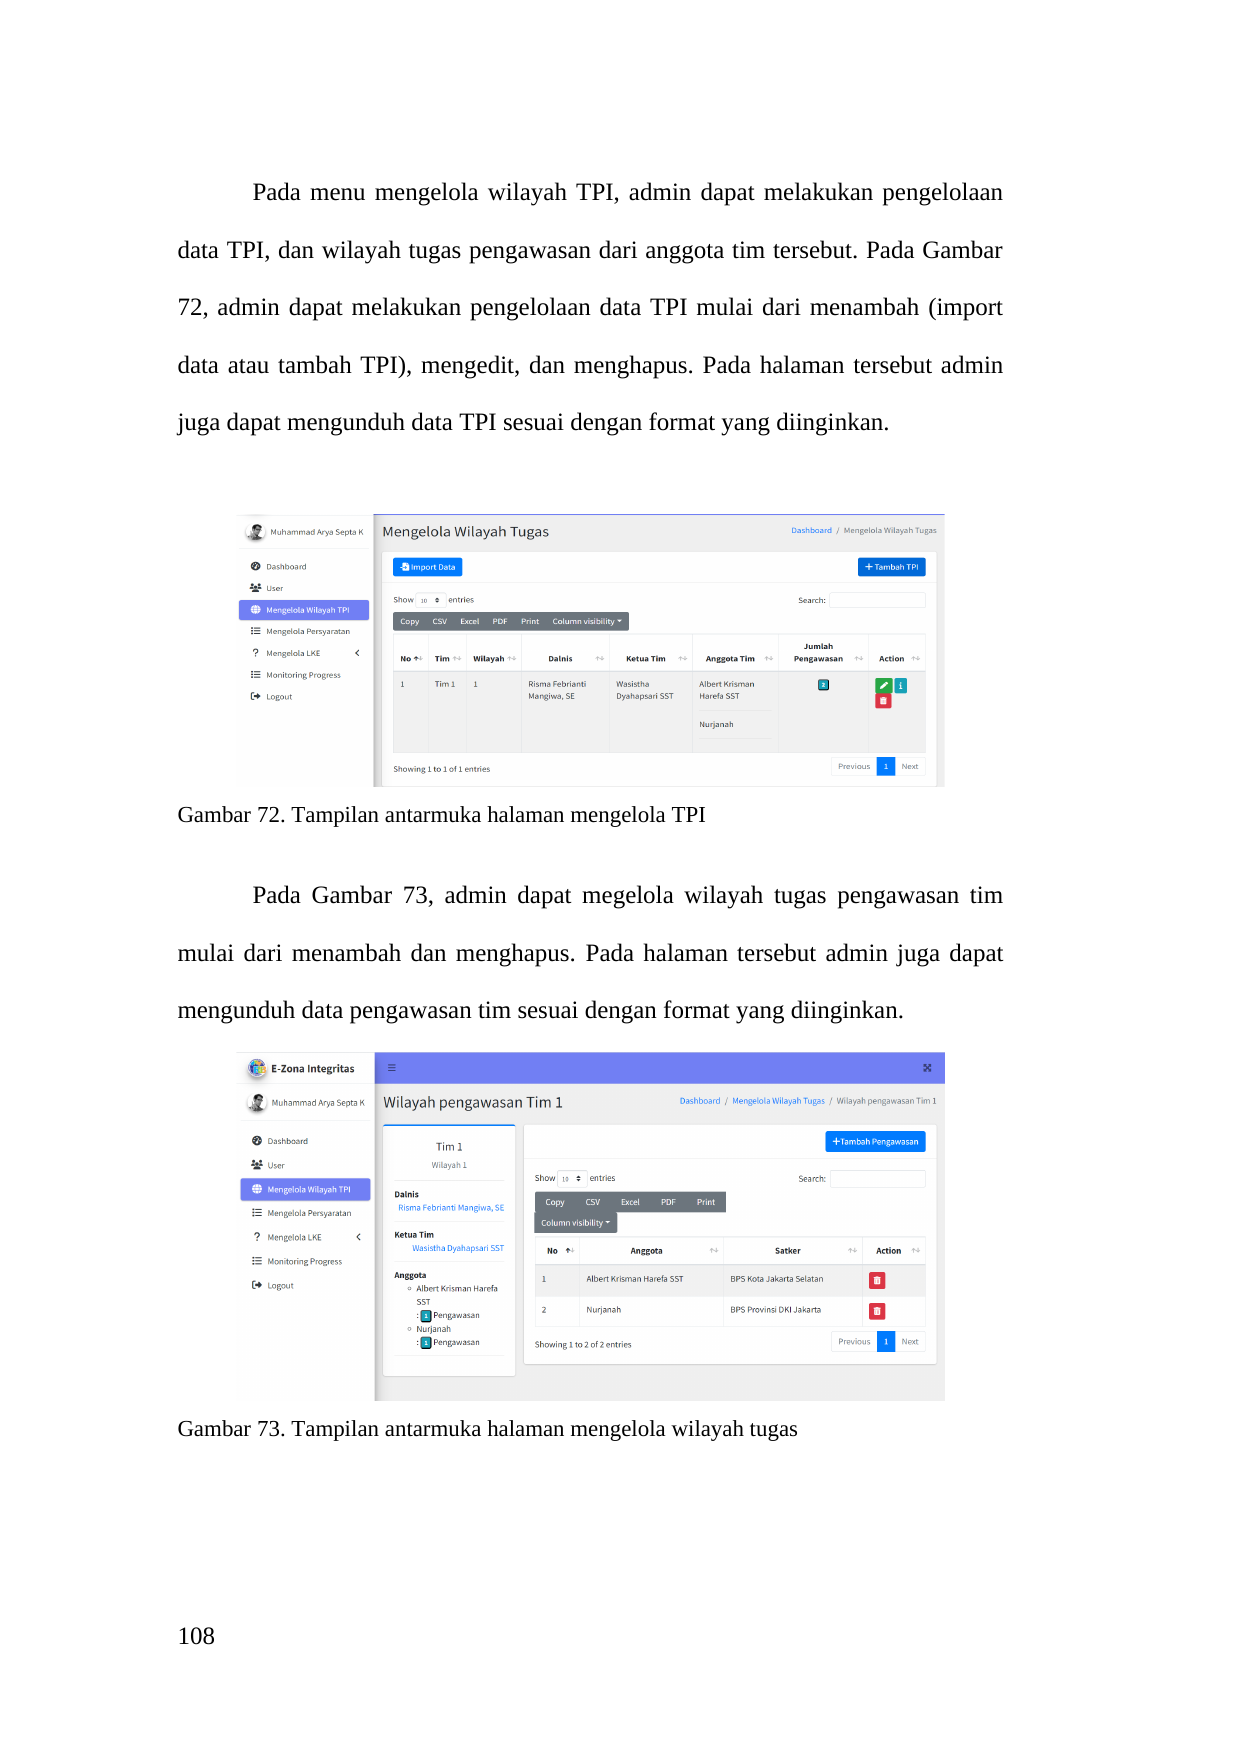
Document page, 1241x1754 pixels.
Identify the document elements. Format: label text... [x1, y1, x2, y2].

text Pada menu mengelola wilayah TPI, admin dapat melakukan pengelolaan data TPI, dan wilayah tugas pengawasan dari anggota tim tersebut. Pada Gambar 72, admin dapat melakukan pengelolaan data TPI mulai dari menambah (import data atau tambah TPI), mengedit, dan menghapus. Pada halaman tersebut admin juga dapat mengunduh data TPI sesuai dengan format yang diinginkan. [177, 177, 1004, 436]
picture [236, 514, 945, 787]
text Gambar 72. Tampilan antarmuka halaman mengelola TPI [177, 801, 1004, 828]
picture [236, 1052, 945, 1401]
text Pada Gambar 73, admin dapat megelola wilayah tugas pengawasan tim mulai dari menambah dan menghapus. Pada halaman tersebut admin juga dapat mengunduh data pengawasan tim sesuai dengan format yang diinginkan. [177, 880, 1004, 1024]
text Gambar 73. Tampilan antarmuka halaman mengelola wilayah tugas [177, 1414, 1004, 1441]
